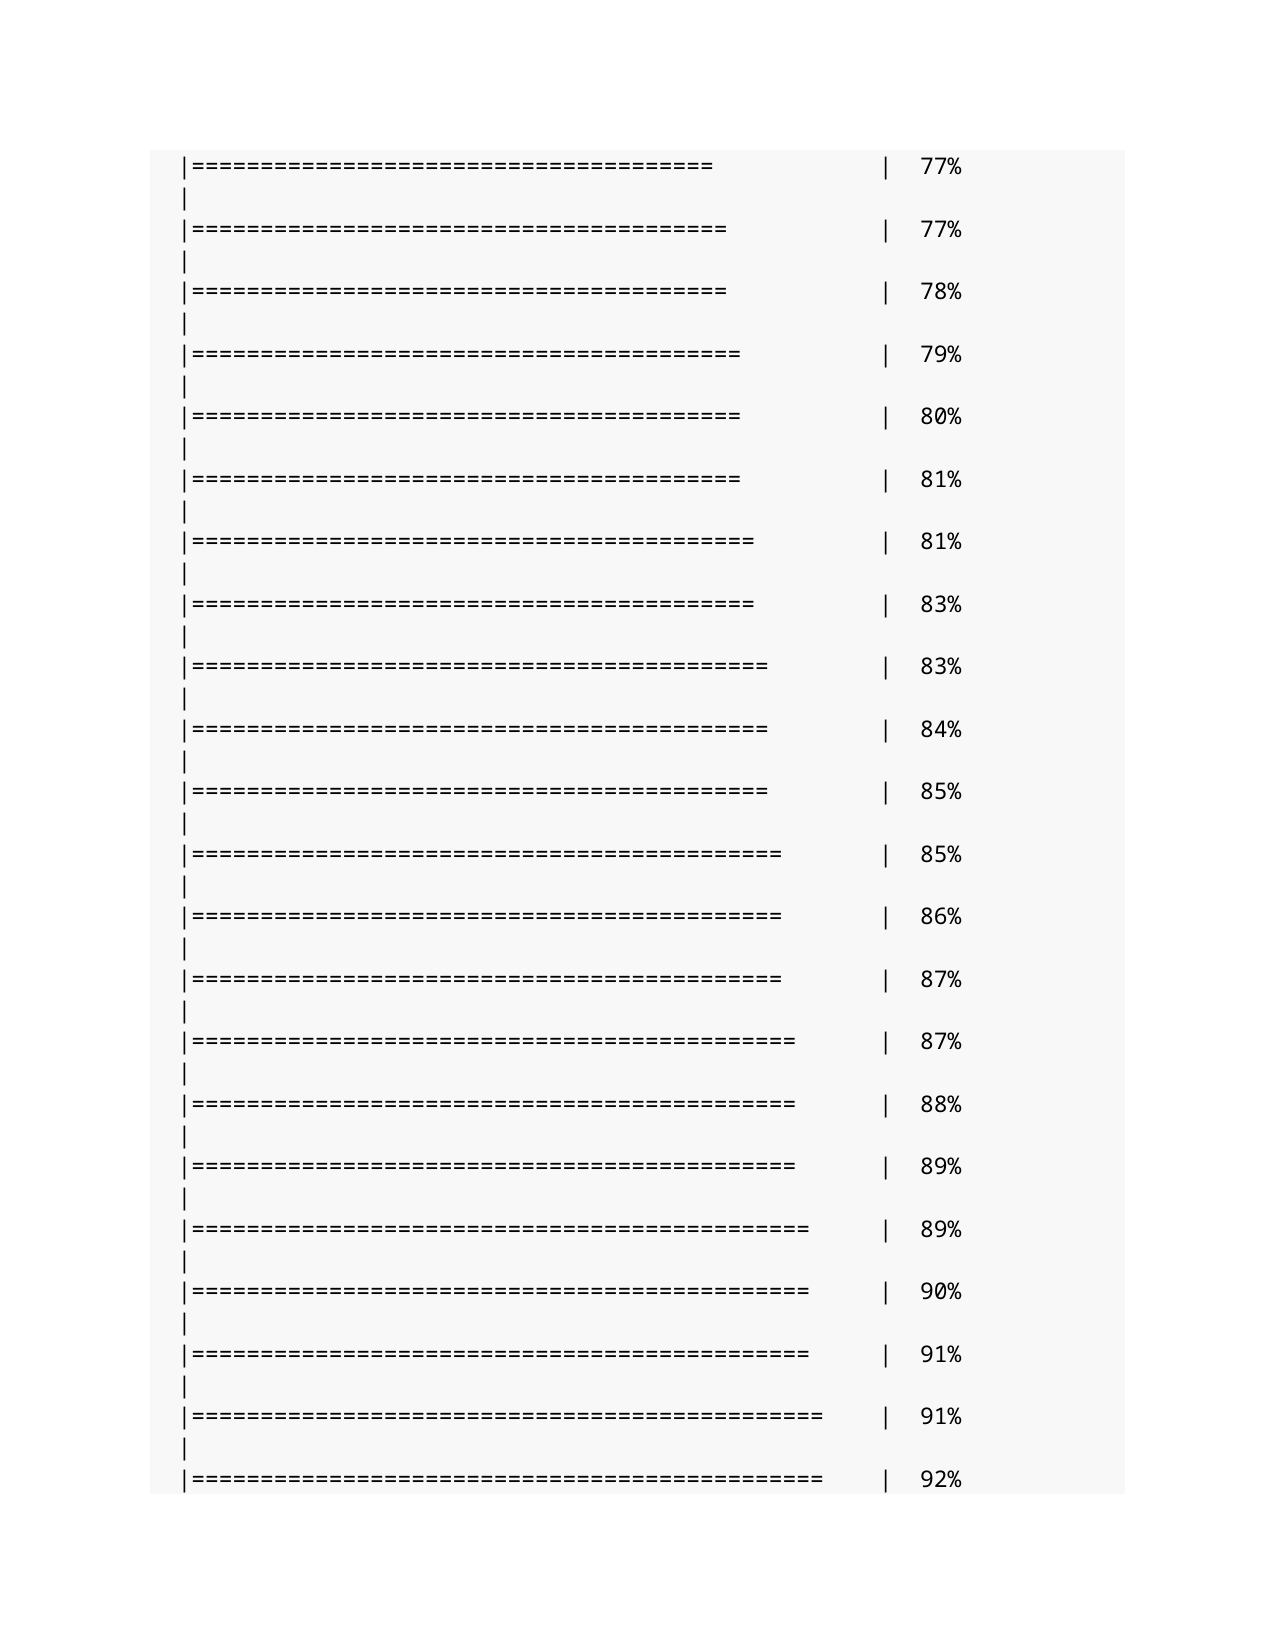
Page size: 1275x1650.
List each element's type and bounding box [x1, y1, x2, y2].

text [150, 150, 1125, 1494]
